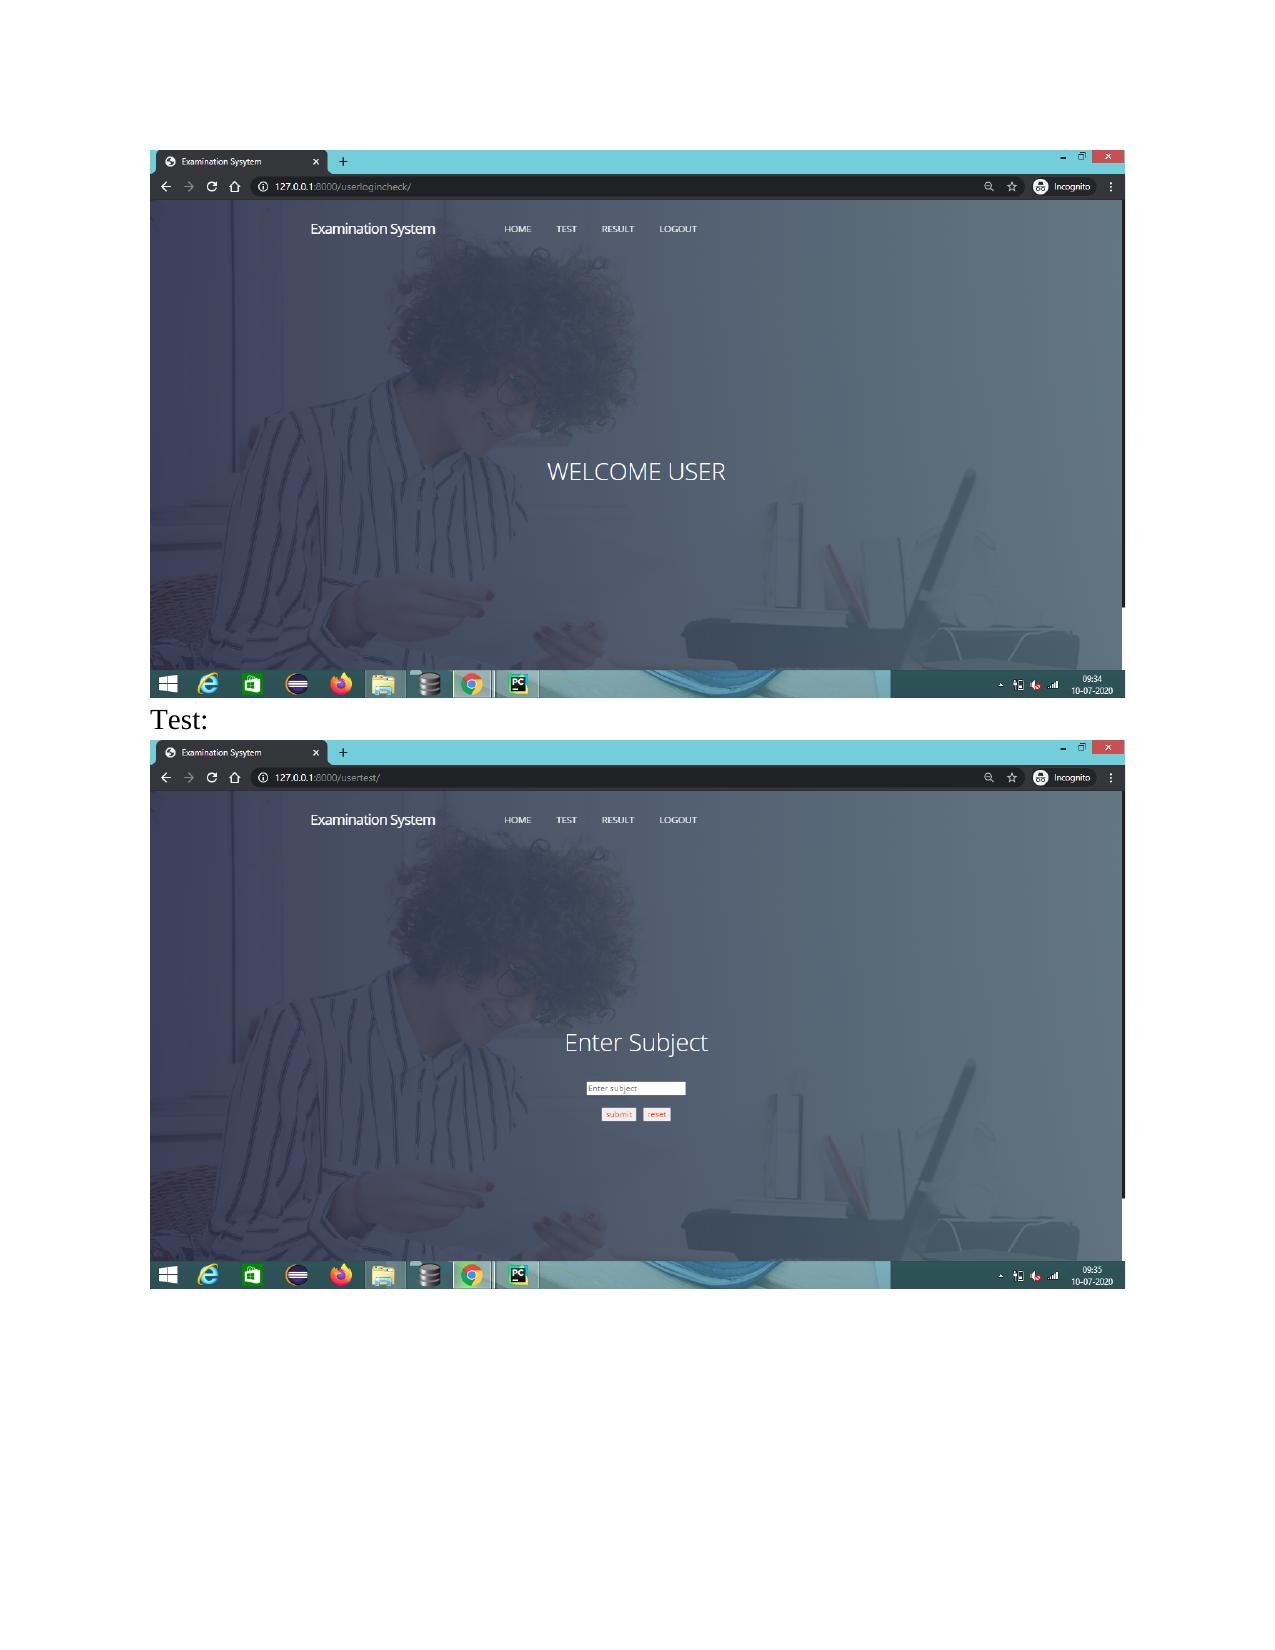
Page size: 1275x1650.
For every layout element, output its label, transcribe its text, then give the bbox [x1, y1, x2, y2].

text Test: [150, 702, 1125, 735]
picture [150, 740, 1125, 1289]
picture [150, 150, 1125, 698]
